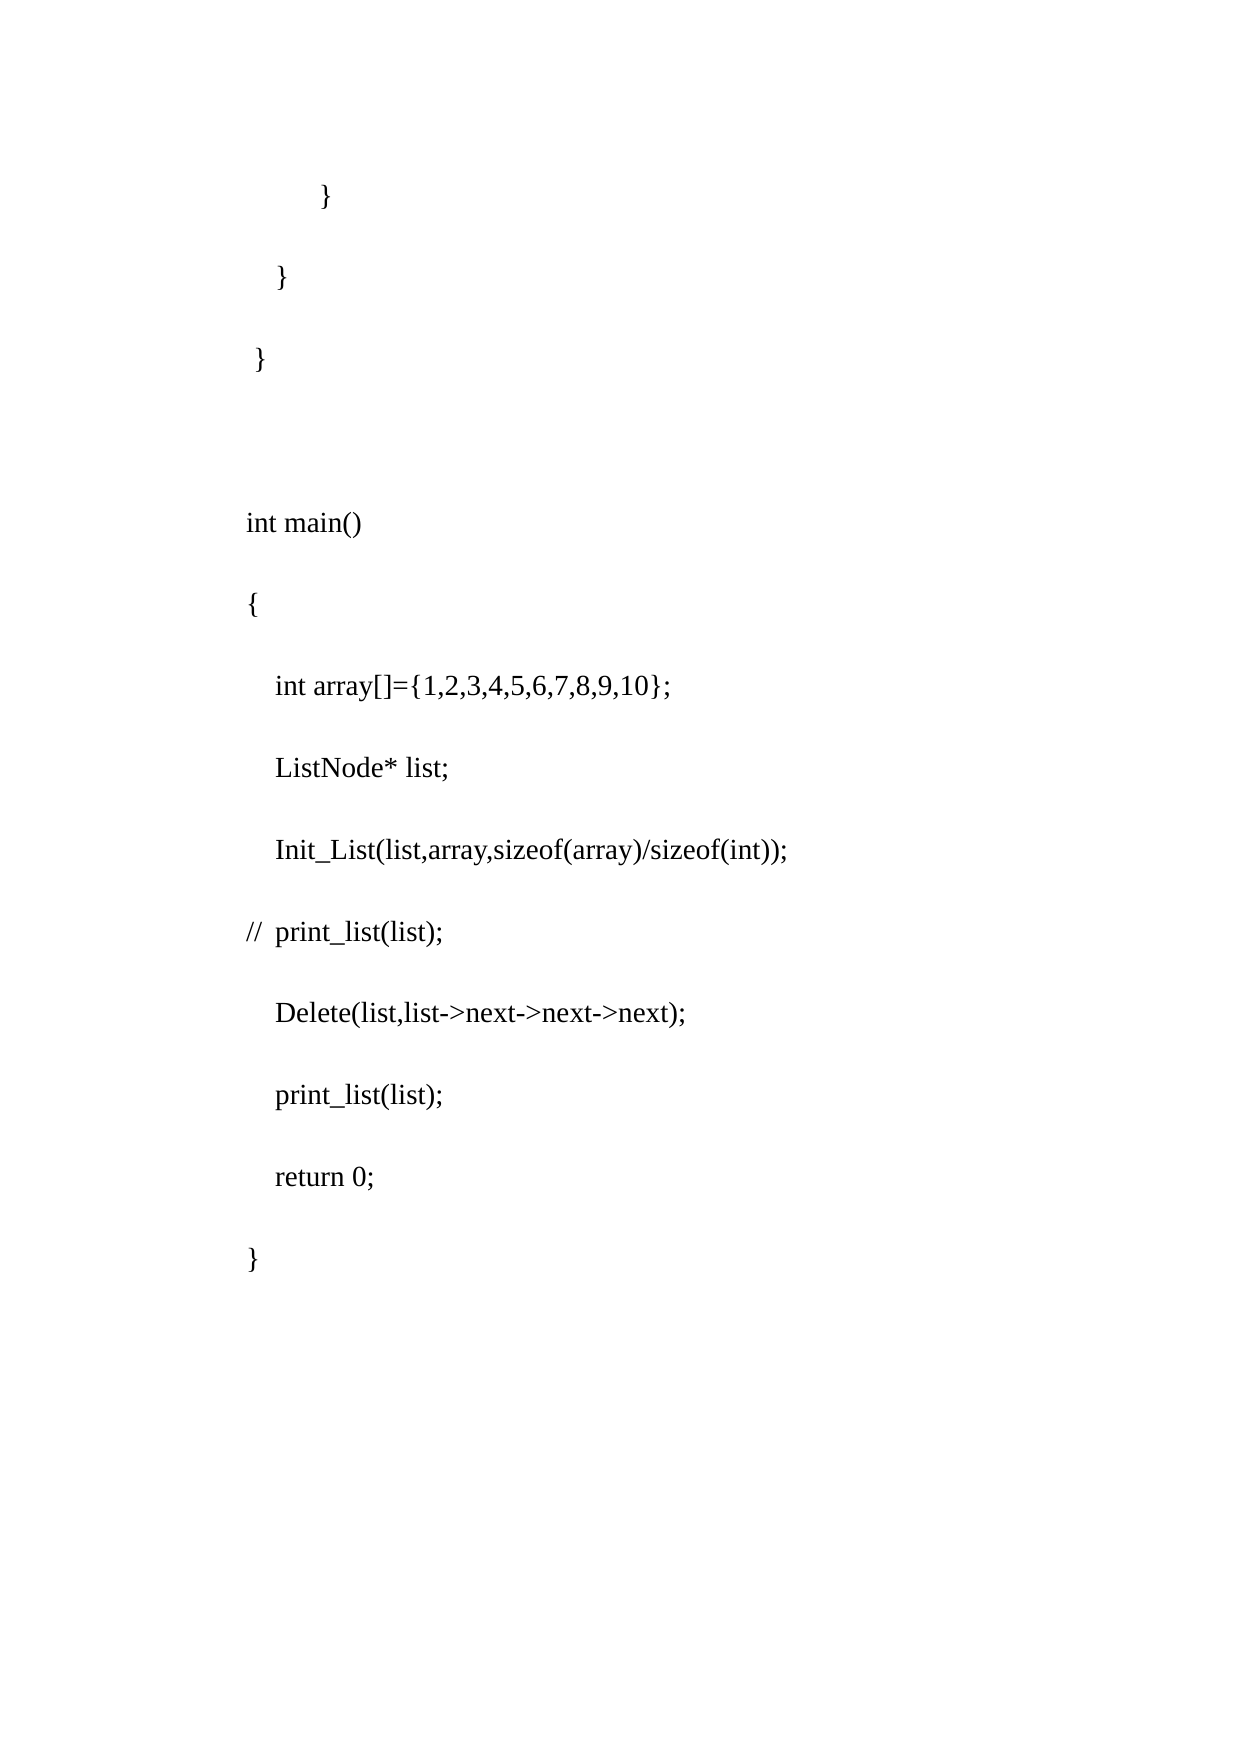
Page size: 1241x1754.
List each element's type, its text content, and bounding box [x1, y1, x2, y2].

text } [246, 244, 1053, 309]
text return 0; [246, 1143, 1053, 1208]
text print_list(list); [246, 1061, 1053, 1126]
text } [246, 326, 1053, 391]
text { [246, 571, 1053, 636]
text Delete(list,list->next->next->next); [246, 980, 1053, 1045]
text // print_list(list); [246, 898, 1053, 963]
text int array[]={1,2,3,4,5,6,7,8,9,10}; [246, 653, 1053, 718]
text } [246, 1225, 1053, 1290]
text int main() [246, 489, 1053, 554]
text ListNode* list; [246, 734, 1053, 799]
text } [246, 162, 1053, 227]
text Init_List(list,array,sizeof(array)/sizeof(int)); [246, 816, 1053, 881]
